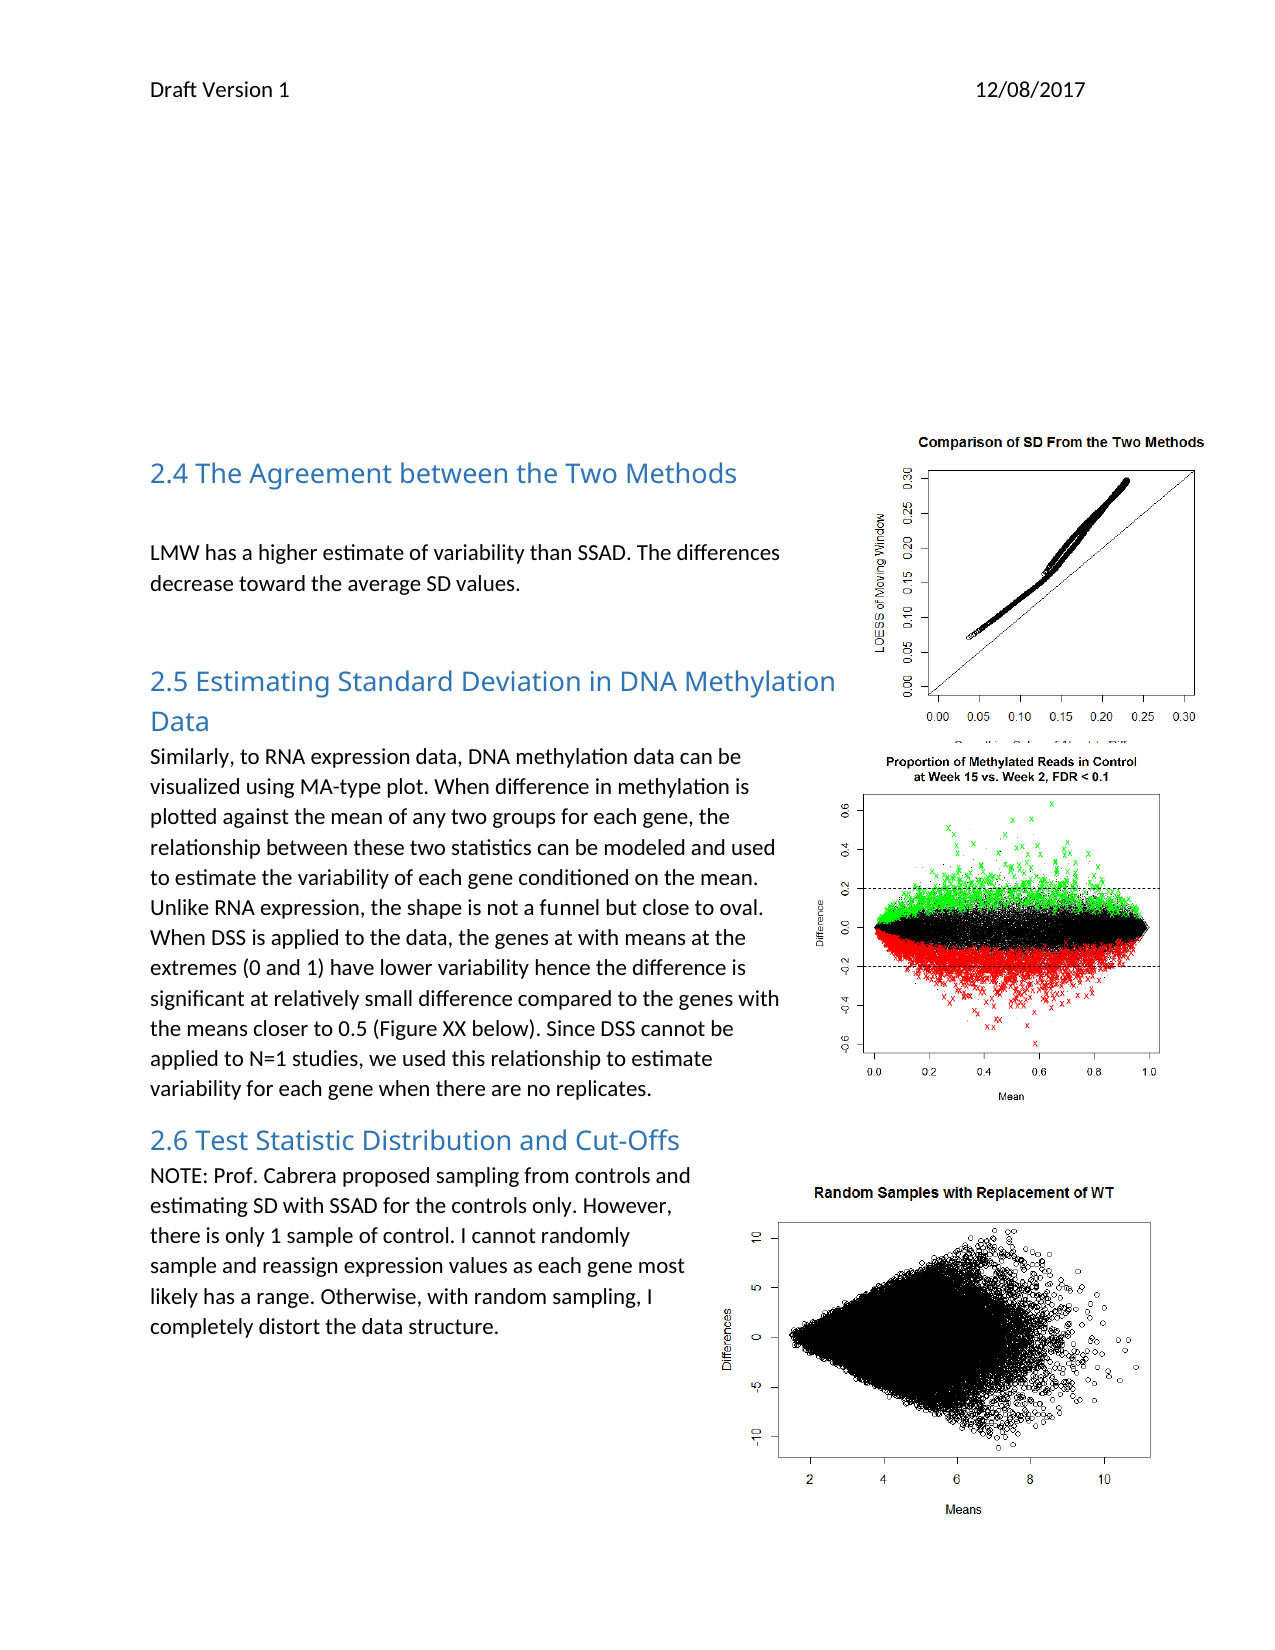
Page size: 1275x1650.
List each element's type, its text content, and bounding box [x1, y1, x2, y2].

picture [813, 412, 1220, 1115]
subtitle 2.6 Test Statistic Distribution and Cut-Offs [150, 1121, 1125, 1158]
text NOTE: Prof. Cabrera proposed sampling from controls and estimating SD with SSAD for the controls only. However, there is only 1 sample of control. I cannot randomly sample and reassign expression values as each gene most likely has a range. Otherwise, with random sampling, I completely distort the data structure. [150, 1161, 717, 1340]
subtitle 2.5 Estimating Standard Deviation in DNA Methylation Data [150, 662, 870, 739]
text LMW has a higher estimate of variability than SSAD. The differences decrease toward the average SD values. [150, 538, 870, 597]
subtitle 2.4 The Agreement between the Two Methods [150, 455, 870, 492]
text Similarly, to RNA expression data, DNA methylation data can be visualized using MA-type plot. When difference in methylation is plotted against the mean of any two groups for each gene, the relationship between these two statistics can be modeled and used to estimate the variability of each gene conditioned on the mean. Unlike RNA expression, the shape is not a funnel but close to oval. When DSS is applied to the data, the genes at with means at the extremes (0 and 1) have lower variability hence the difference is significant at relatively small difference compared to the genes with the means closer to 0.5 (Figure XX below). Since DSS cannot be applied to N=1 studies, we used this relationship to estimate variability for each gene when there are no replicates. [150, 742, 870, 1102]
picture [717, 1161, 1180, 1532]
